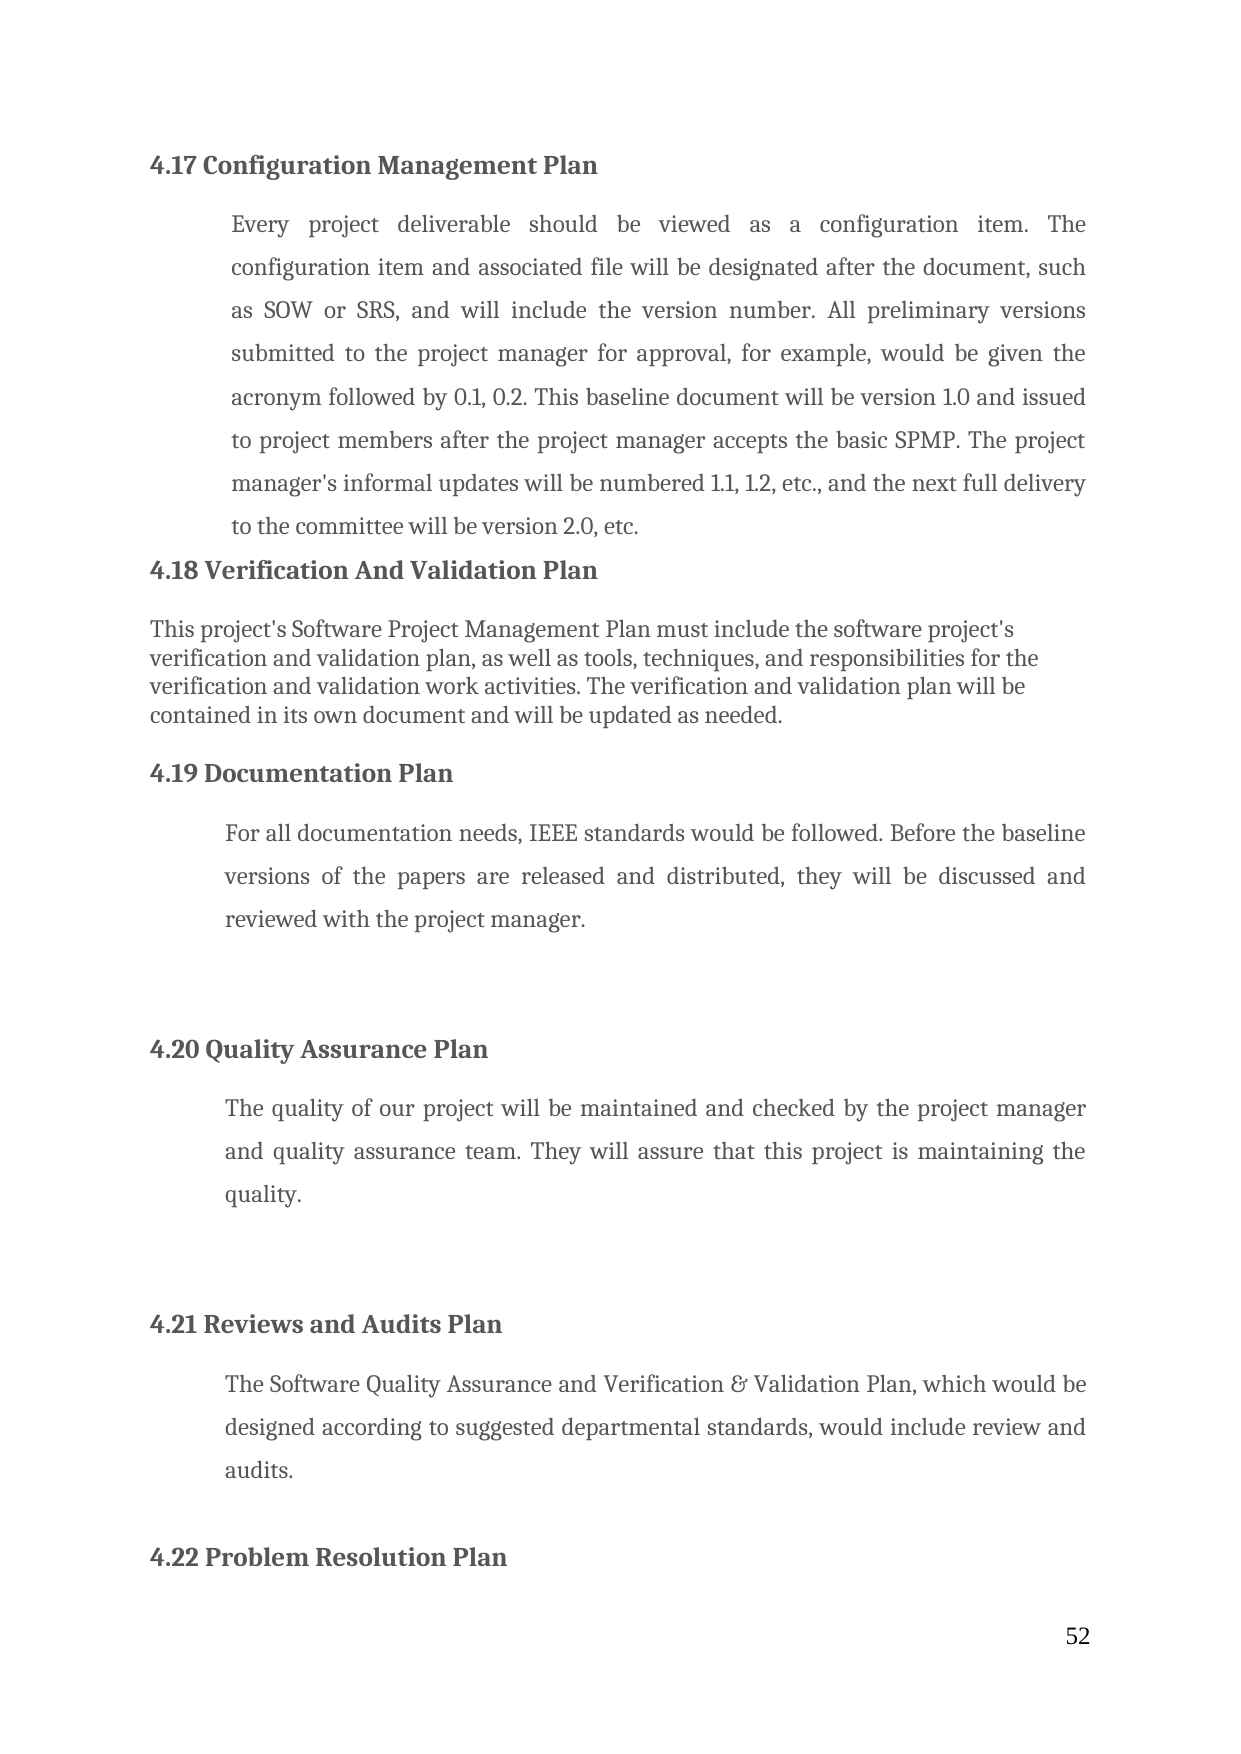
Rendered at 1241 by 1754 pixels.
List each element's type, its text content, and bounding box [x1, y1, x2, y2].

subtitle 4.17 Configuration Management Plan [150, 150, 1090, 181]
subtitle 4.20 Quality Assurance Plan [150, 1034, 1090, 1065]
subtitle 4.21 Reviews and Audits Plan [150, 1309, 1090, 1341]
subtitle 4.22 Problem Resolution Plan [150, 1542, 1090, 1573]
text The Software Quality Assurance and Verification & Validation Plan, which would be designed according to suggested departmental standards, would include review and audits. [225, 1369, 1087, 1484]
subtitle 4.18 Verification And Validation Plan [150, 555, 1090, 586]
text The quality of our project will be maintained and checked by the project manager and quality assurance team. They will assure that this project is maintaining the quality. [225, 1094, 1087, 1209]
text Every project deliverable should be viewed as a configuration item. The configuration item and associated file will be designated after the document, such as SOW or SRS, and will include the version number. All preliminary versions submitted to the project manager for approval, for example, would be given the acronym followed by 0.1, 0.2. This baseline document will be version 1.0 and issued to project members after the project manager accepts the basic SPMP. The project manager's informal updates will be numbered 1.1, 1.2, etc., and the next full delivery to the committee will be version 2.0, etc. [231, 210, 1087, 541]
text For all documentation needs, IEEE standards would be followed. Before the baseline versions of the papers are released and distributed, they will be discussed and reviewed with the project manager. [225, 818, 1087, 933]
subtitle This project's Software Project Management Plan must include the software project's verification and validation plan, as well as tools, techniques, and responsibilities for the verification and validation work activities. The verification and validation plan will be contained in its own document and will be updated as needed. [150, 615, 1090, 730]
subtitle 4.19 Documentation Plan [150, 758, 1090, 790]
